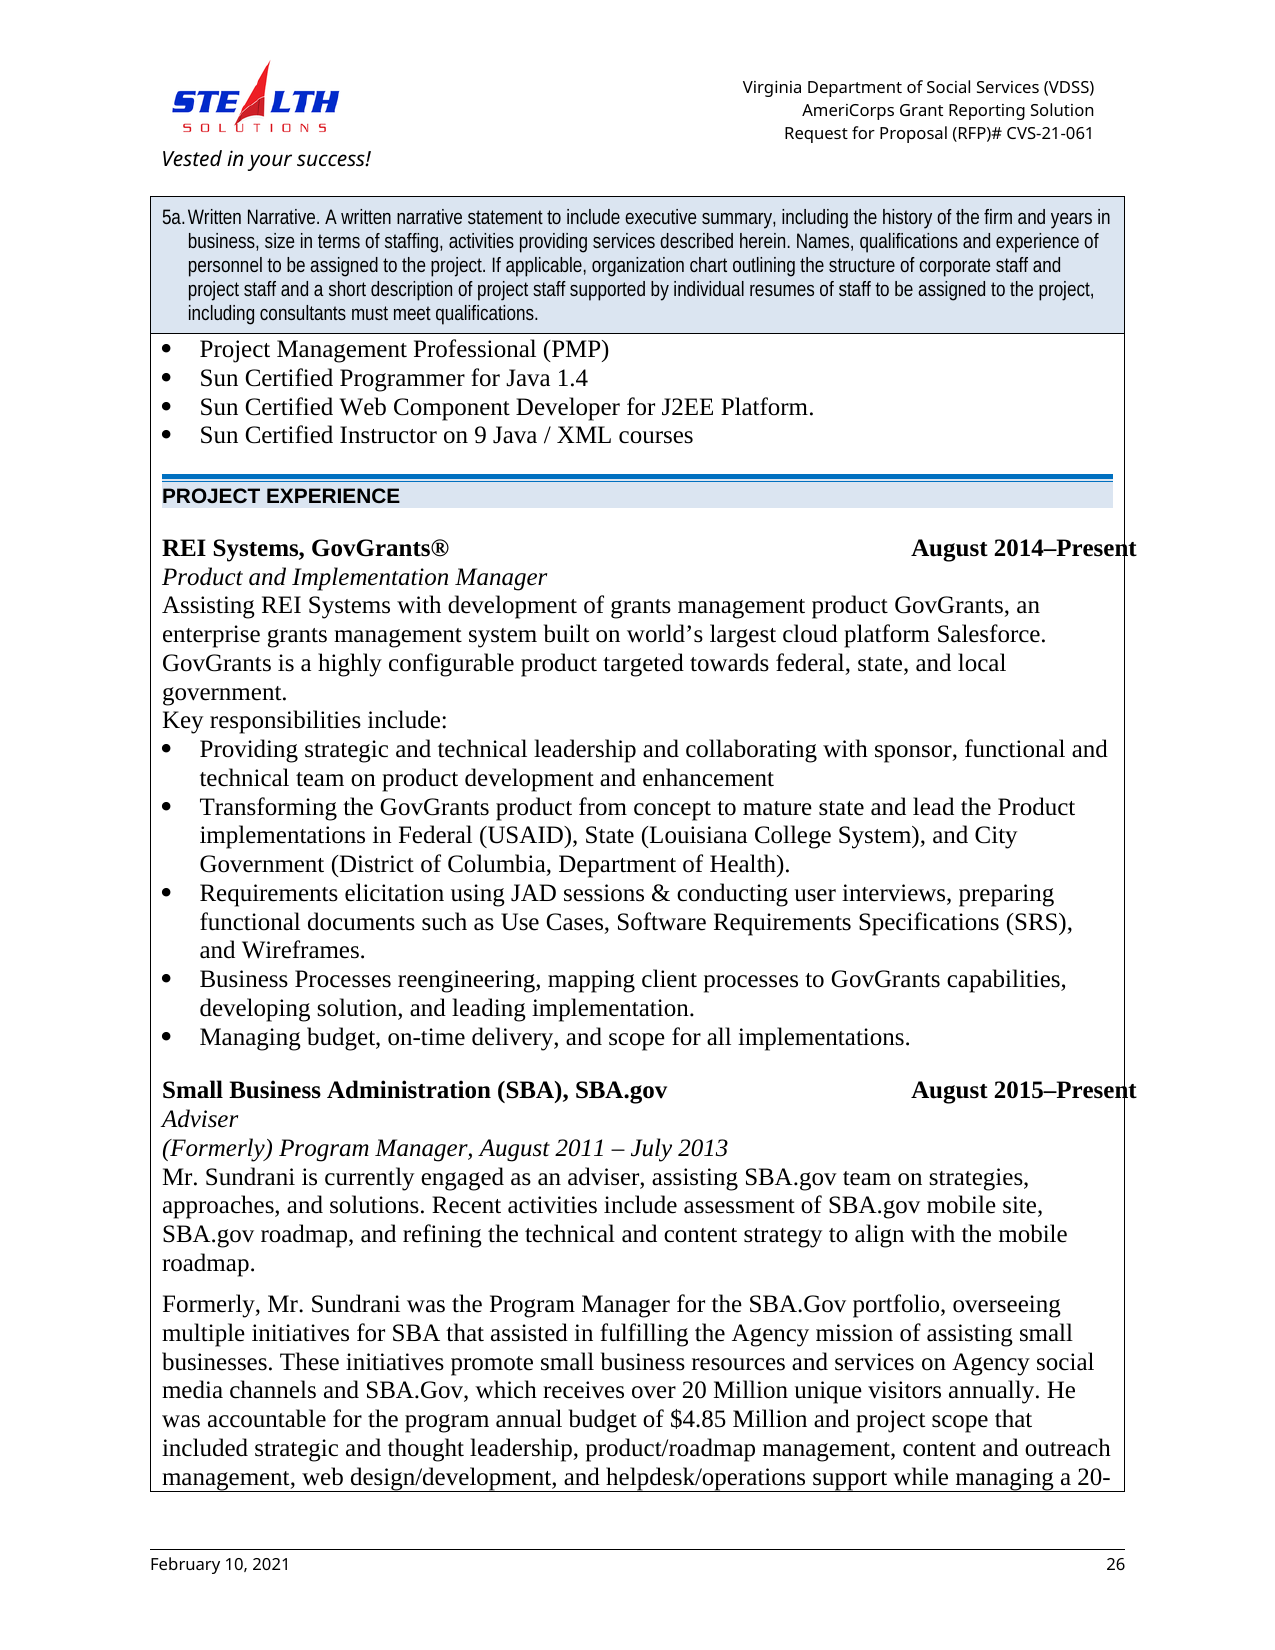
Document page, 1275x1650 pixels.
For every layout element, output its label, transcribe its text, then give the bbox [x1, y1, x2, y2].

table_header 5a. Written Narrative. A written narrative statement to include executive summary, including the history of the firm and years in business, size in terms of staffing, activities providing services described herein. Names, qualifications and experience of personnel to be assigned to the project. If applicable, organization chart outlining the structure of corporate staff and project staff and a short description of project staff supported by individual resumes of staff to be assigned to the project, including consultants must meet qualifications. [151, 197, 1124, 333]
picture [161, 46, 355, 145]
